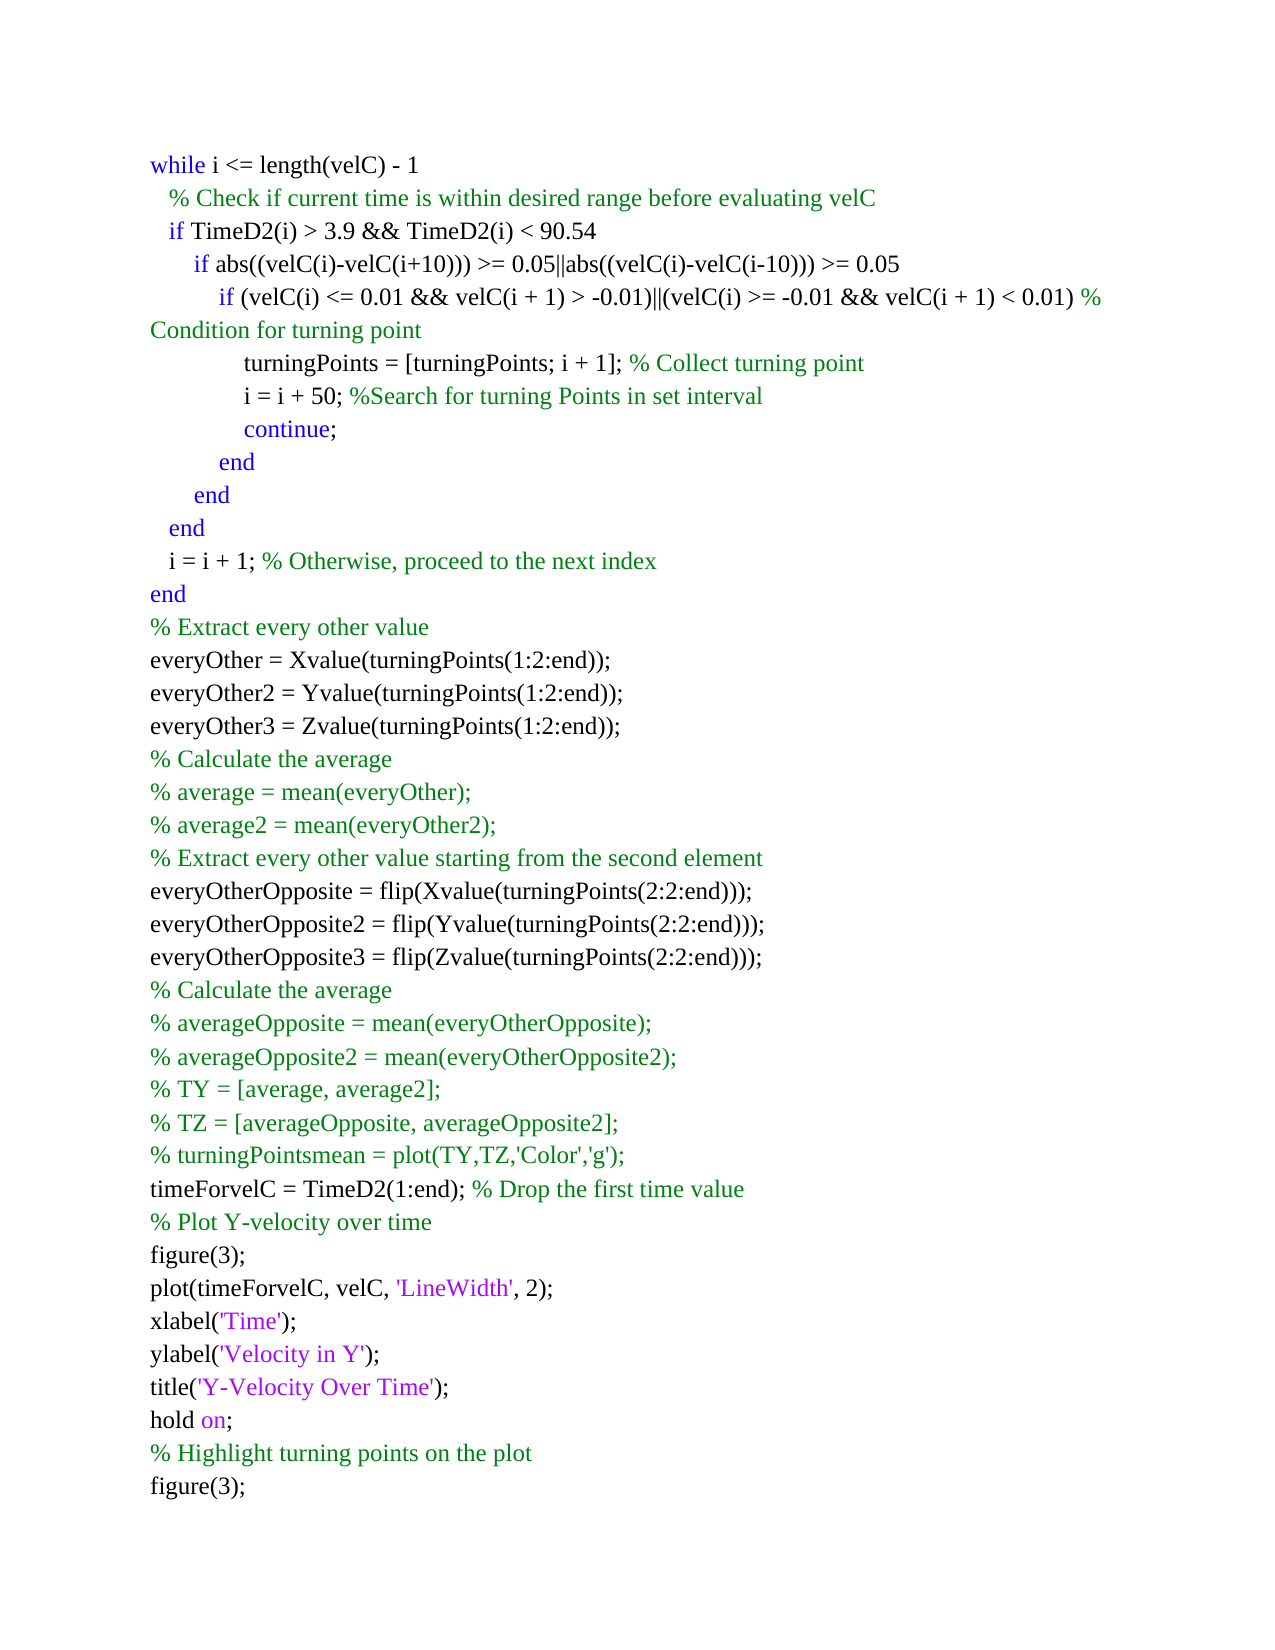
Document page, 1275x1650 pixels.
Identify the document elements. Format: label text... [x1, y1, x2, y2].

text hold on; [150, 1405, 1125, 1433]
text title('Y-Velocity Over Time'); [150, 1372, 1125, 1401]
text ylabel('Velocity in Y'); [150, 1339, 1125, 1367]
text plot(timeForvelC, velC, 'LineWidth', 2); [150, 1273, 1125, 1301]
text % TZ = [averageOpposite, averageOpposite2]; [150, 1108, 1125, 1136]
text everyOtherOpposite = flip(Xvalue(turningPoints(2:2:end))); [150, 876, 1125, 905]
text continue; [150, 414, 1125, 443]
text everyOther2 = Yvalue(turningPoints(1:2:end)); [150, 678, 1125, 707]
text % averageOpposite2 = mean(everyOtherOpposite2); [150, 1042, 1125, 1070]
text timeForvelC = TimeD2(1:end); % Drop the first time value [150, 1174, 1125, 1202]
text % Extract every other value starting from the second element [150, 843, 1125, 872]
text turningPoints = [turningPoints; i + 1]; % Collect turning point [150, 348, 1125, 377]
text end [150, 447, 1125, 476]
text figure(3); [150, 1240, 1125, 1268]
text % average2 = mean(everyOther2); [150, 810, 1125, 839]
text % average = mean(everyOther); [150, 777, 1125, 806]
text end [150, 579, 1125, 608]
text if (velC(i) <= 0.01 && velC(i + 1) > -0.01)||(velC(i) >= -0.01 && velC(i + 1) < 0.01) % Condition for turning point [150, 282, 1125, 344]
text if abs((velC(i)-velC(i+10))) >= 0.05||abs((velC(i)-velC(i-10))) >= 0.05 [150, 249, 1125, 278]
text % averageOpposite = mean(everyOtherOpposite); [150, 1008, 1125, 1037]
text end [150, 513, 1125, 542]
text everyOtherOpposite3 = flip(Zvalue(turningPoints(2:2:end))); [150, 942, 1125, 971]
text everyOther3 = Zvalue(turningPoints(1:2:end)); [150, 711, 1125, 740]
text % Plot Y-velocity over time [150, 1207, 1125, 1235]
text end [150, 480, 1125, 509]
text % TY = [average, average2]; [150, 1074, 1125, 1103]
text everyOther = Xvalue(turningPoints(1:2:end)); [150, 645, 1125, 674]
text % Extract every other value [150, 612, 1125, 641]
text figure(3); [150, 1471, 1125, 1499]
text while i <= length(velC) - 1 [150, 150, 1125, 179]
text everyOtherOpposite2 = flip(Yvalue(turningPoints(2:2:end))); [150, 909, 1125, 938]
text xlabel('Time'); [150, 1306, 1125, 1334]
text i = i + 1; % Otherwise, proceed to the next index [150, 546, 1125, 575]
text % Check if current time is within desired range before evaluating velC [150, 183, 1125, 212]
text % turningPointsmean = plot(TY,TZ,'Color','g'); [150, 1141, 1125, 1169]
text % Calculate the average [150, 744, 1125, 773]
text % Calculate the average [150, 976, 1125, 1004]
text i = i + 50; %Search for turning Points in set interval [150, 381, 1125, 410]
text if TimeD2(i) > 3.9 && TimeD2(i) < 90.54 [150, 216, 1125, 245]
text % Highlight turning points on the plot [150, 1438, 1125, 1467]
